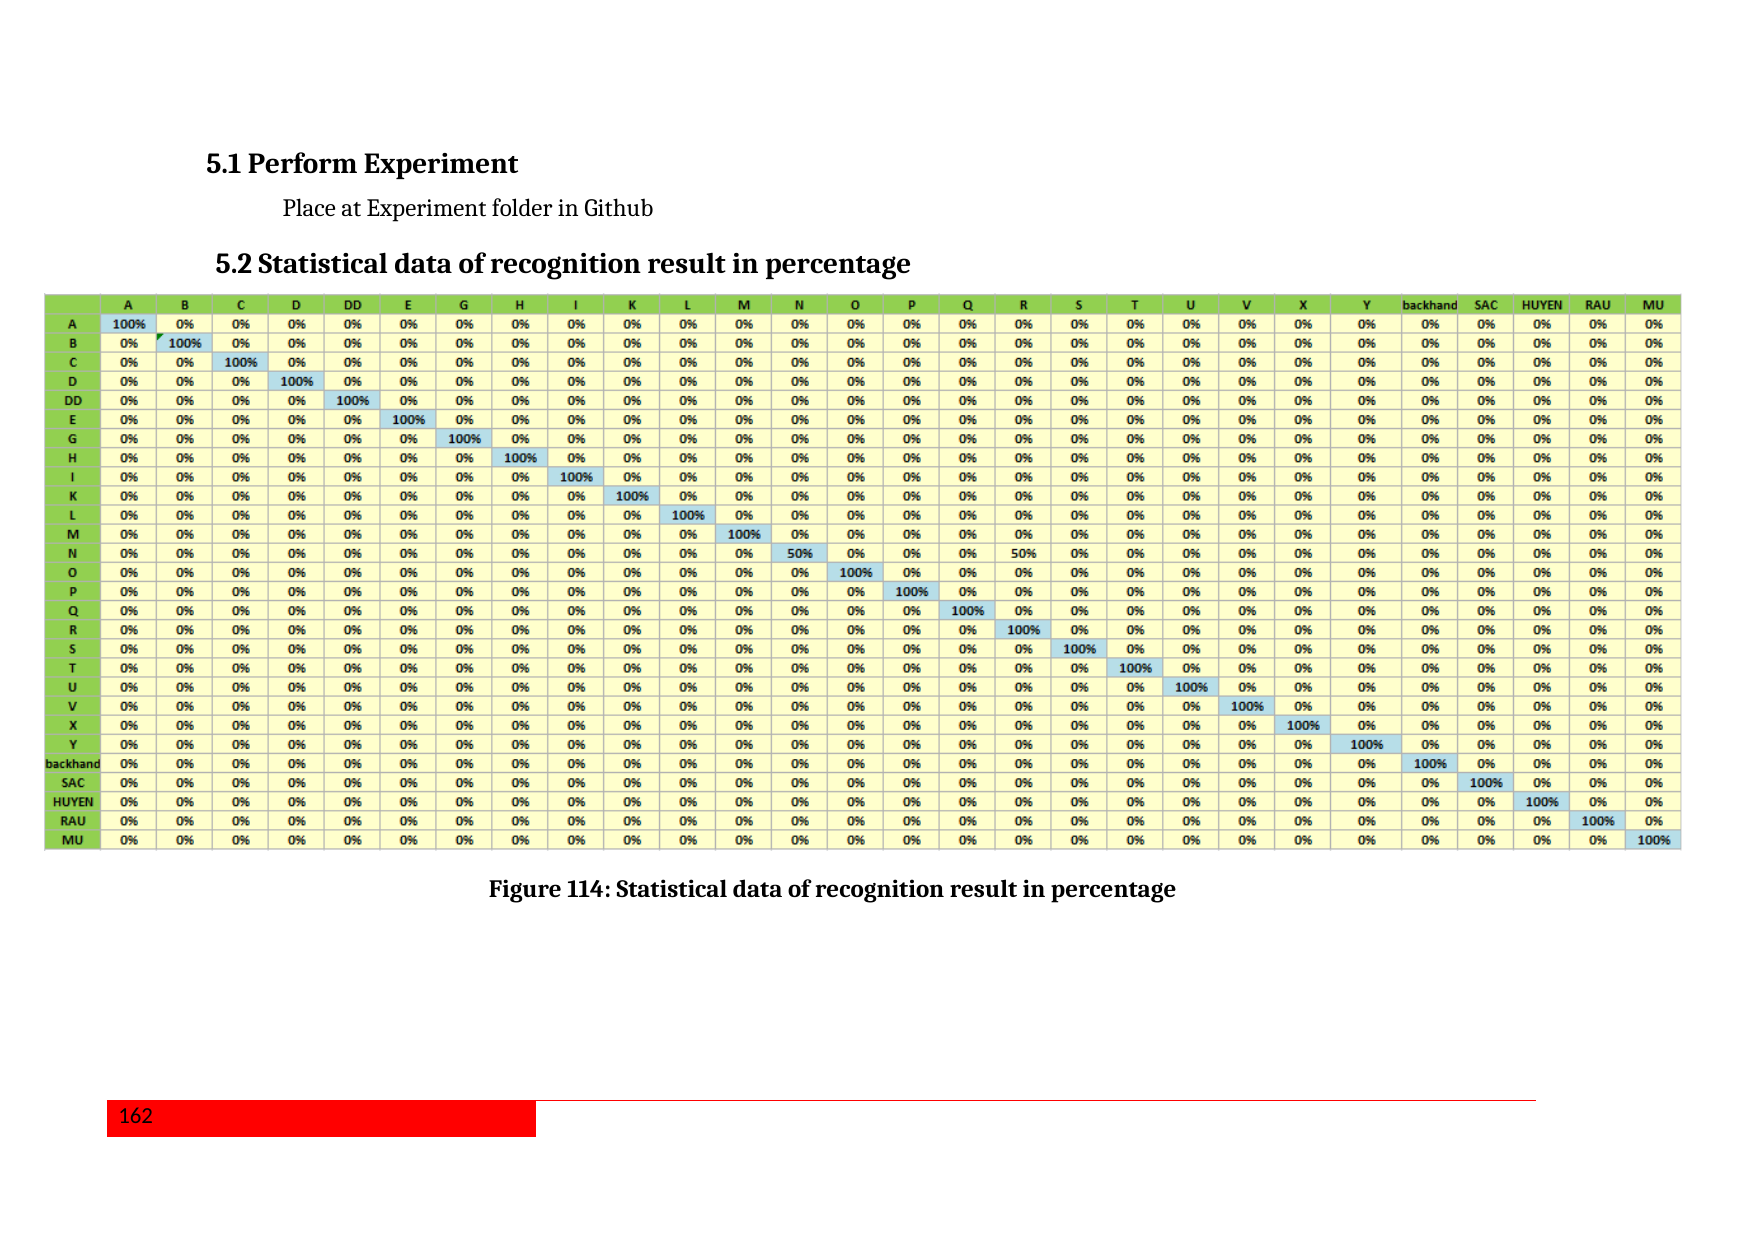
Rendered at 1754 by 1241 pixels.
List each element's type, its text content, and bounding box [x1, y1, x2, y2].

subtitle 5.1 Perform Experiment [118, 148, 1547, 181]
picture [44, 293, 1682, 851]
text Place at Experiment folder in Github [282, 194, 1547, 222]
subtitle 5.2 Statistical data of recognition result in percentage [202, 248, 1547, 281]
text Figure 114: Statistical data of recognition result in percentage [118, 875, 1547, 904]
